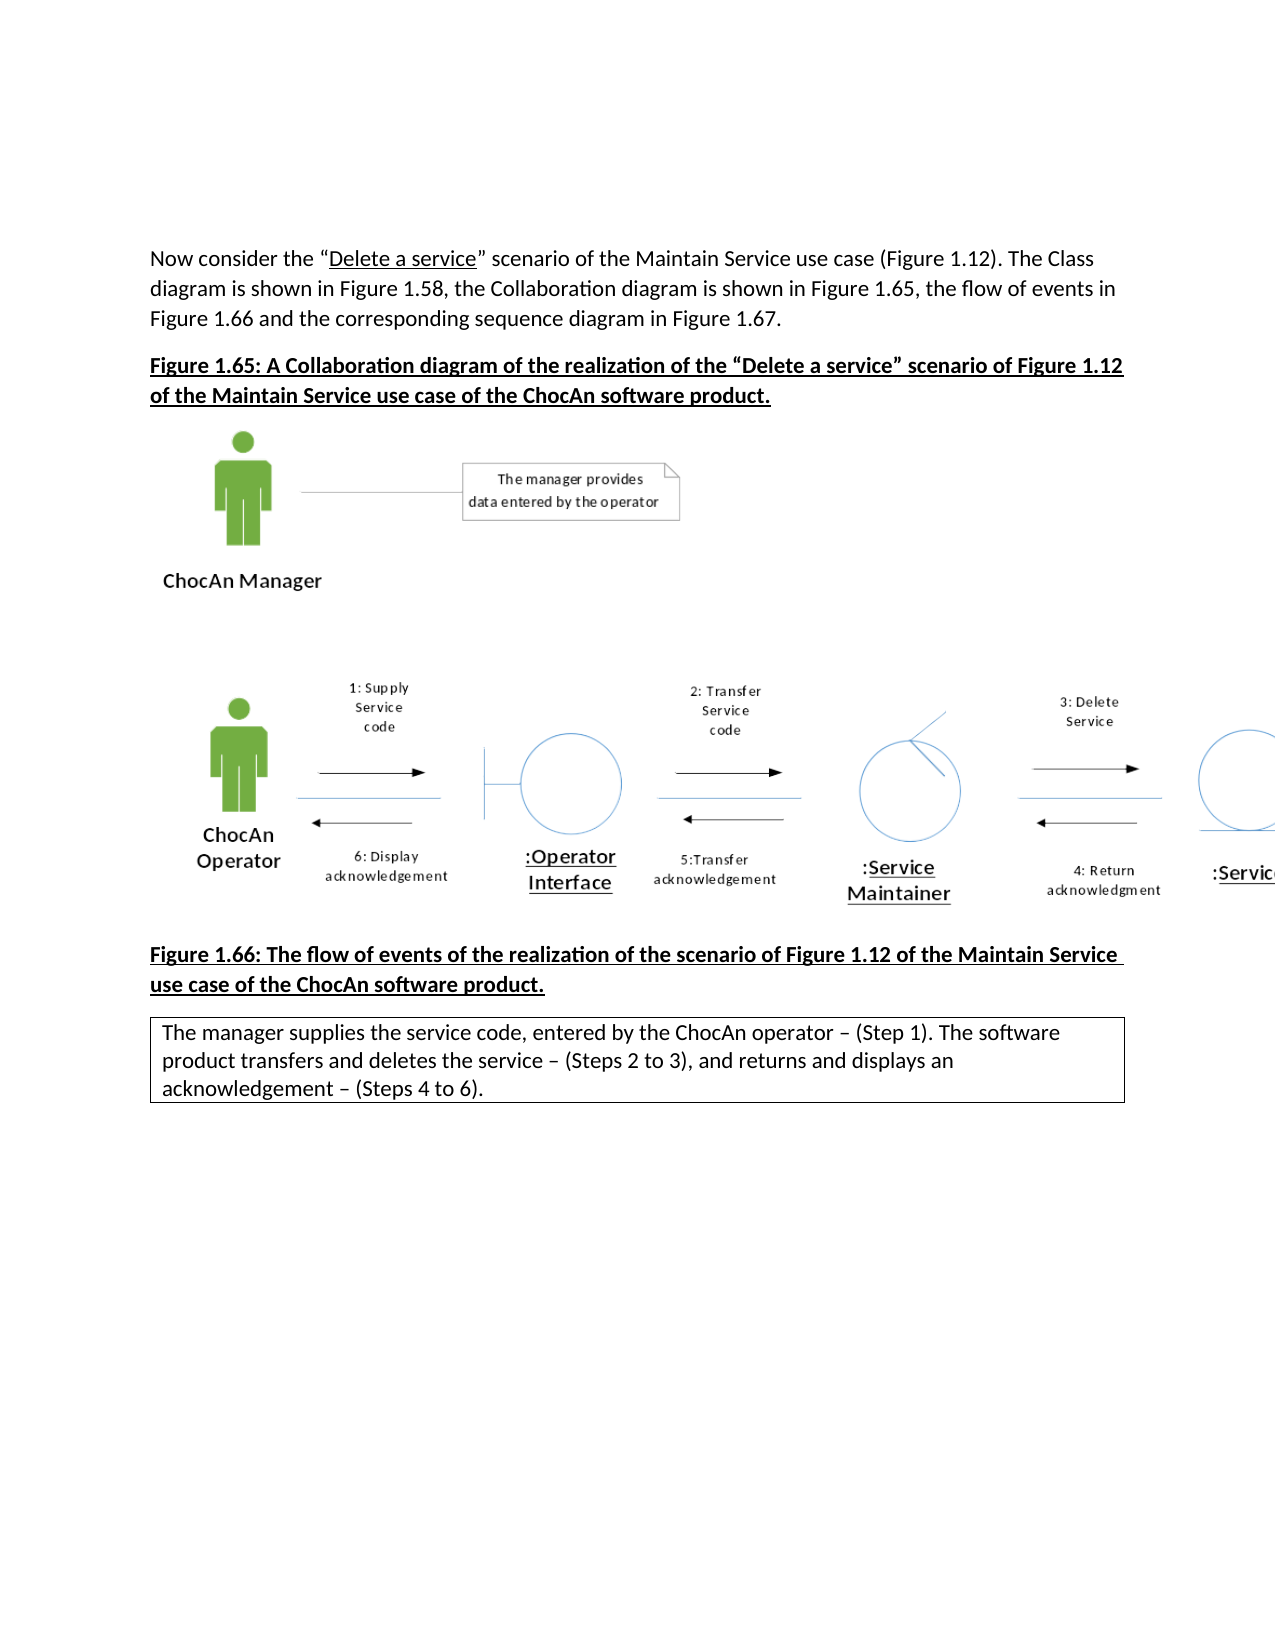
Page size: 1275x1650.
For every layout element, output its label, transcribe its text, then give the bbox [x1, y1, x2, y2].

table_header The manager supplies the service code, entered by the ChocAn operator – (Step 1). The software product transfers and deletes the service – (Steps 2 to 3), and returns and displays an acknowledgement – (Steps 4 to 6). [151, 1018, 1124, 1102]
text Now consider the “Delete a service” scenario of the Maintain Service use case (Figure 1.12). The Class diagram is shown in Figure 1.58, the Collaboration diagram is shown in Figure 1.65, the flow of events in Figure 1.66 and the corresponding sequence diagram in Figure 1.67. [150, 244, 1125, 332]
text Figure 1.66: The flow of events of the realization of the scenario of Figure 1.12 of the Maintain Service use case of the ChocAn software product. [150, 940, 1125, 998]
text Figure 1.65: A Collaboration diagram of the realization of the “Delete a service” scenario of Figure 1.12 of the Maintain Service use case of the ChocAn software product. [150, 351, 1125, 409]
